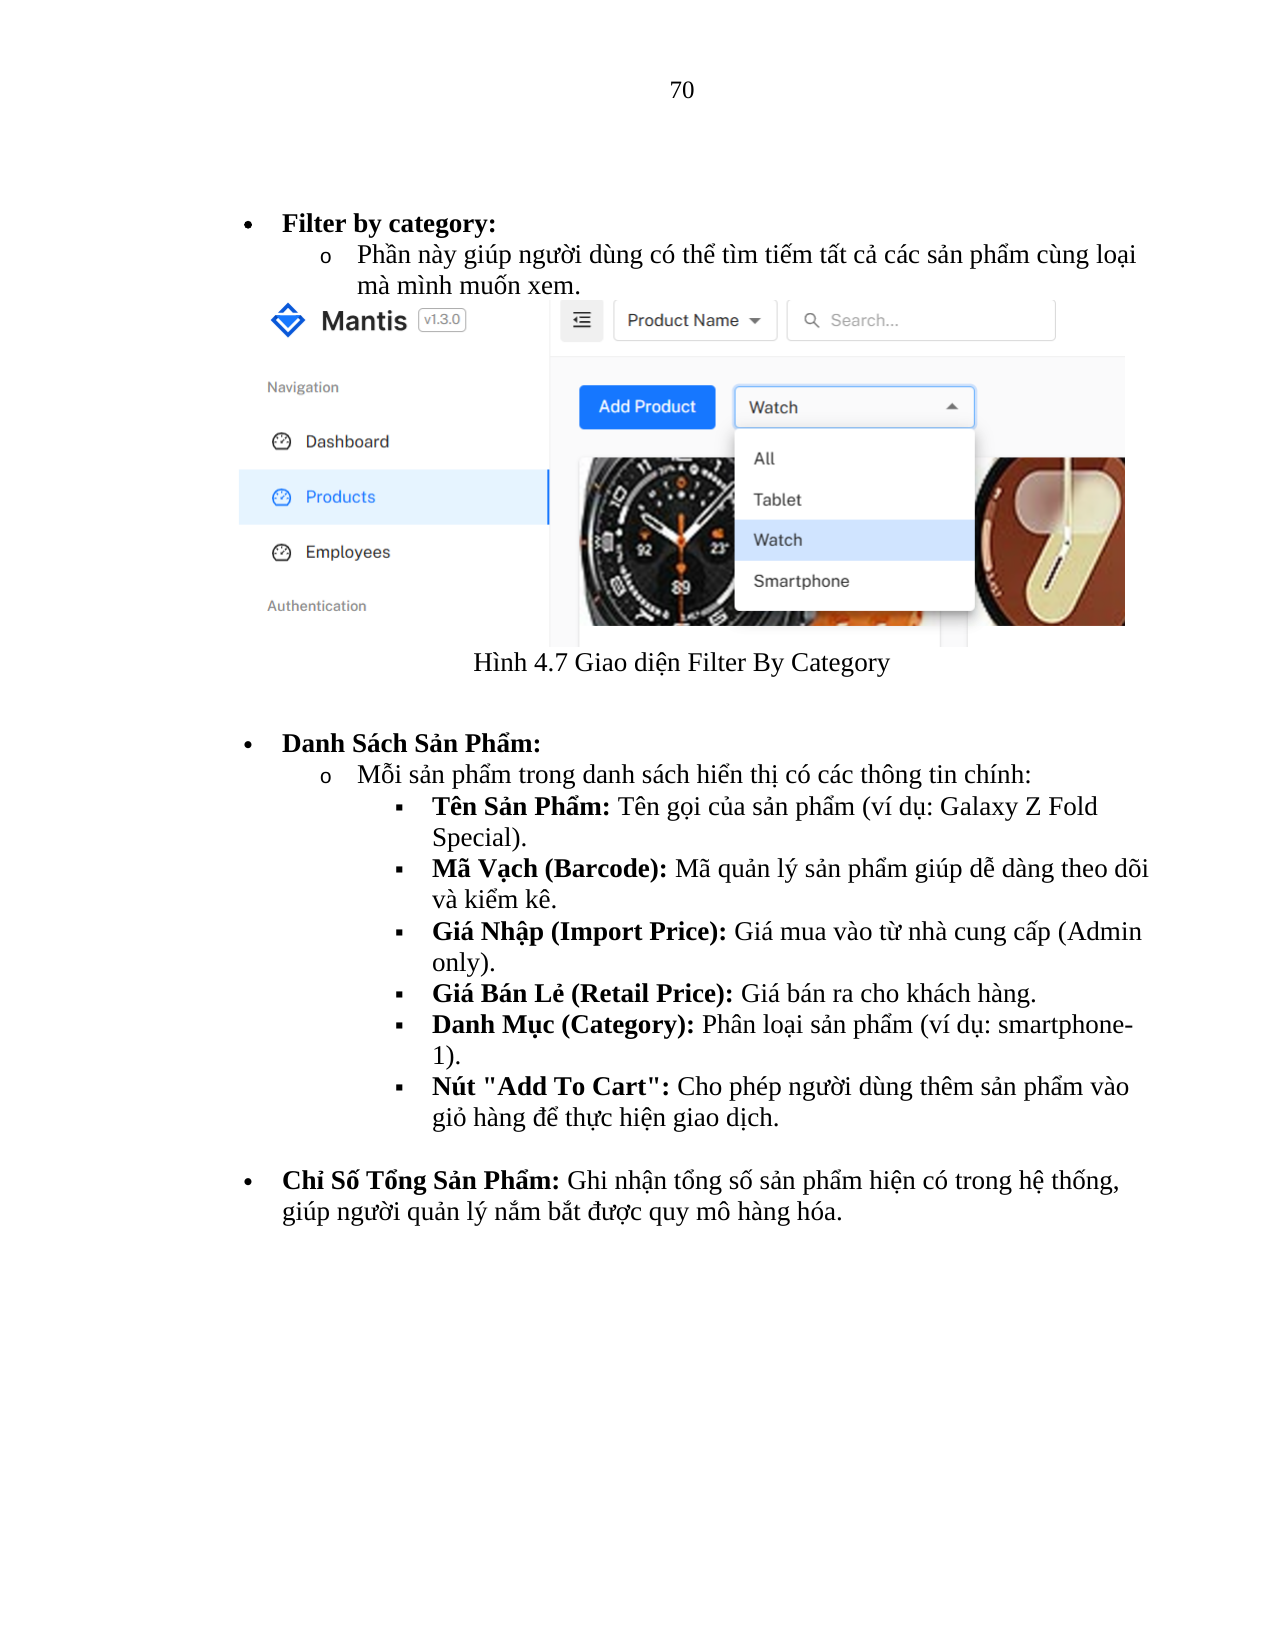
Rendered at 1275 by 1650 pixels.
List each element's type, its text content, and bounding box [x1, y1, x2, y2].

list Mỗi sản phẩm trong danh sách hiển thị có các thông tin chính: [319, 758, 1157, 790]
list Danh Mục (Category): Phân loại sản phẩm (ví dụ: smartphone-1). [394, 1008, 1157, 1070]
list Danh Sách Sản Phẩm: [244, 727, 1157, 758]
list Chỉ Số Tổng Sản Phẩm: Ghi nhận tổng số sản phẩm hiện có trong hệ thống, giúp người quản lý nắm bắt được quy mô hàng hóa. [244, 1164, 1157, 1226]
list Phần này giúp người dùng có thể tìm tiếm tất cả các sản phẩm cùng loại mà mình muốn xem. [319, 238, 1157, 301]
list Giá Nhập (Import Price): Giá mua vào từ nhà cung cấp (Admin only). [394, 914, 1157, 977]
list Nút "Add To Cart": Cho phép người dùng thêm sản phẩm vào giỏ hàng để thực hiện giao dịch. [394, 1070, 1157, 1133]
text Hình 4.7 Giao diện Filter By Category [207, 647, 1157, 678]
list Tên Sản Phẩm: Tên gọi của sản phẩm (ví dụ: Galaxy Z Fold Special). [394, 790, 1157, 852]
list Mã Vạch (Barcode): Mã quản lý sản phẩm giúp dễ dàng theo dõi và kiểm kê. [394, 852, 1157, 914]
list Giá Bán Lẻ (Retail Price): Giá bán ra cho khách hàng. [394, 977, 1157, 1008]
list Filter by category: [244, 207, 1157, 238]
picture [238, 300, 1125, 647]
